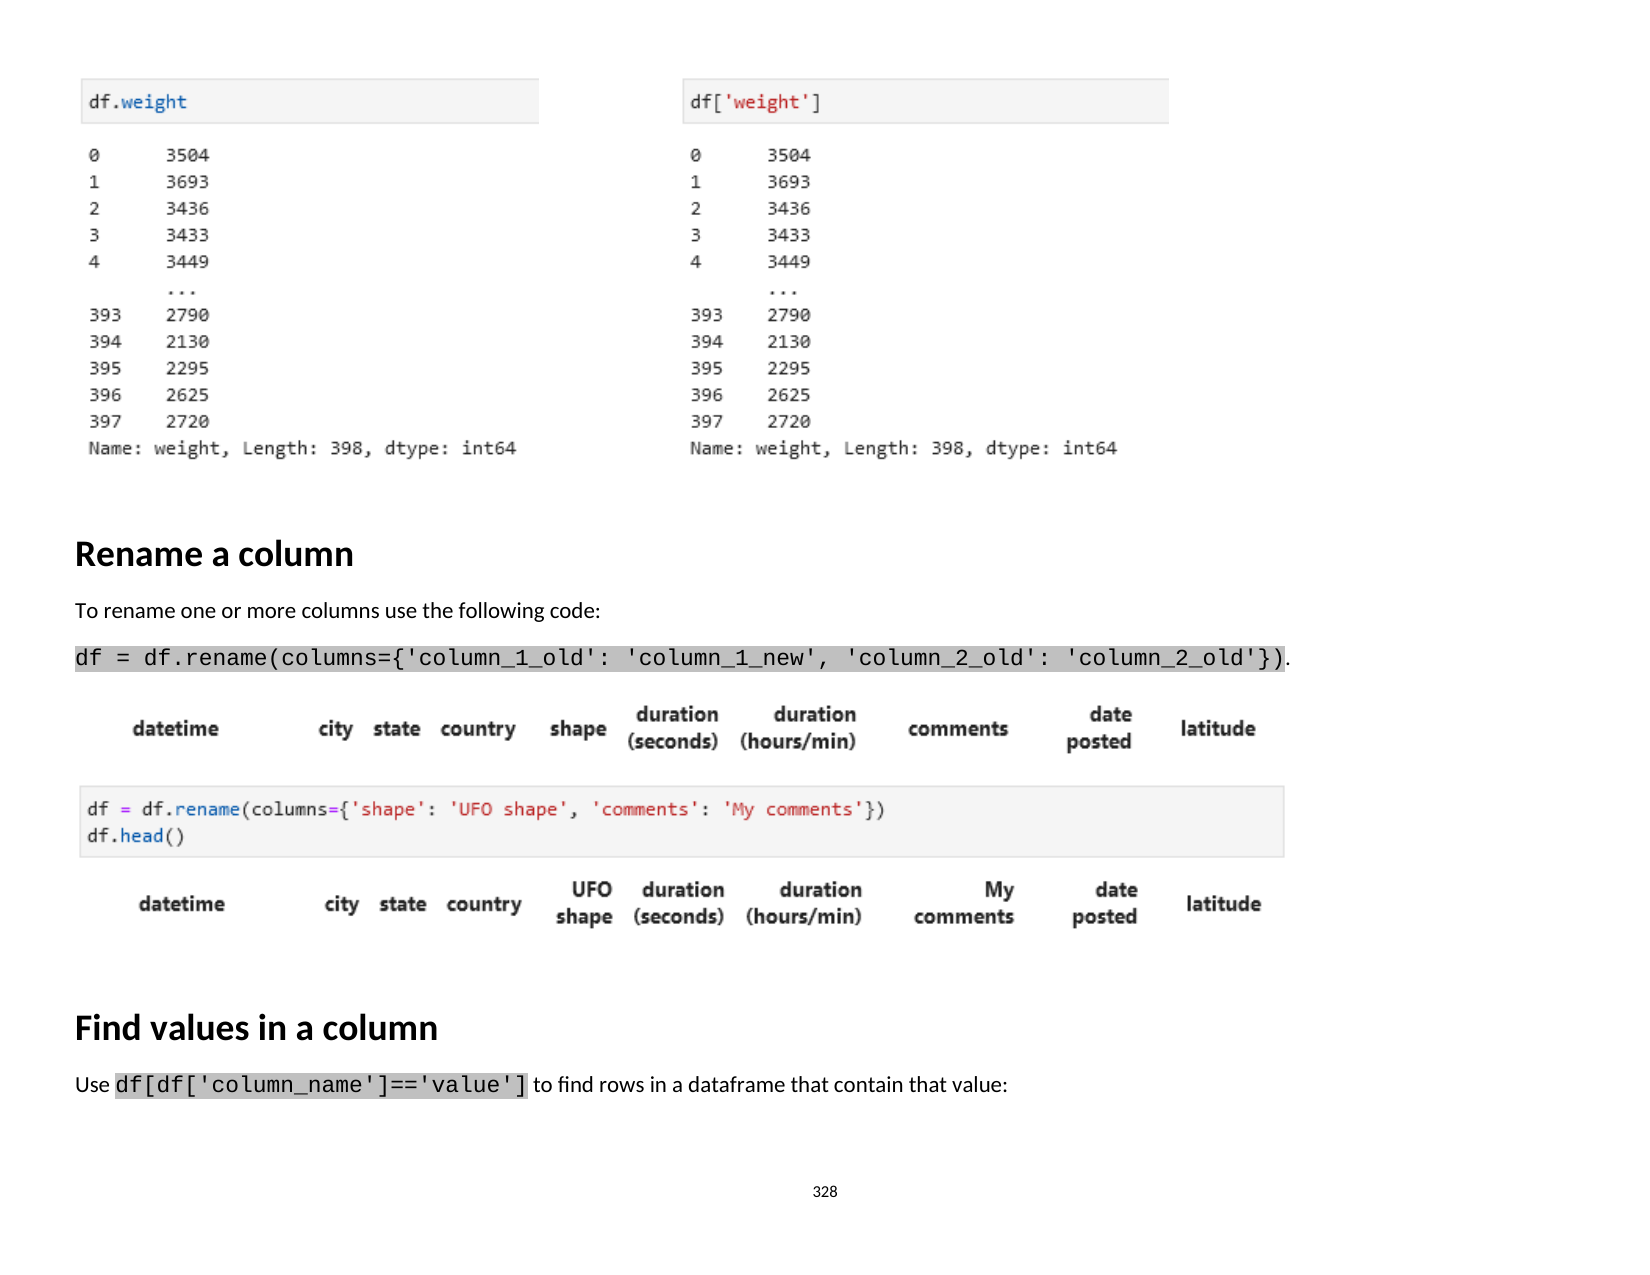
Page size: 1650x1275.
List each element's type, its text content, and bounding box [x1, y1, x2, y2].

picture [675, 75, 1169, 464]
picture [75, 75, 539, 464]
text Rename a column [75, 530, 1575, 576]
text To rename one or more columns use the following code: [75, 596, 1575, 624]
text Find values in a column [75, 1004, 1575, 1049]
text df = df.rename(columns={'column_1_old': 'column_1_new', 'column_2_old': 'column_2_old'}). [75, 643, 1575, 672]
picture [75, 691, 1273, 760]
picture [75, 778, 1288, 938]
text Use df[df['column_name']=='value'] to find rows in a dataframe that contain that value: [75, 1070, 1575, 1099]
